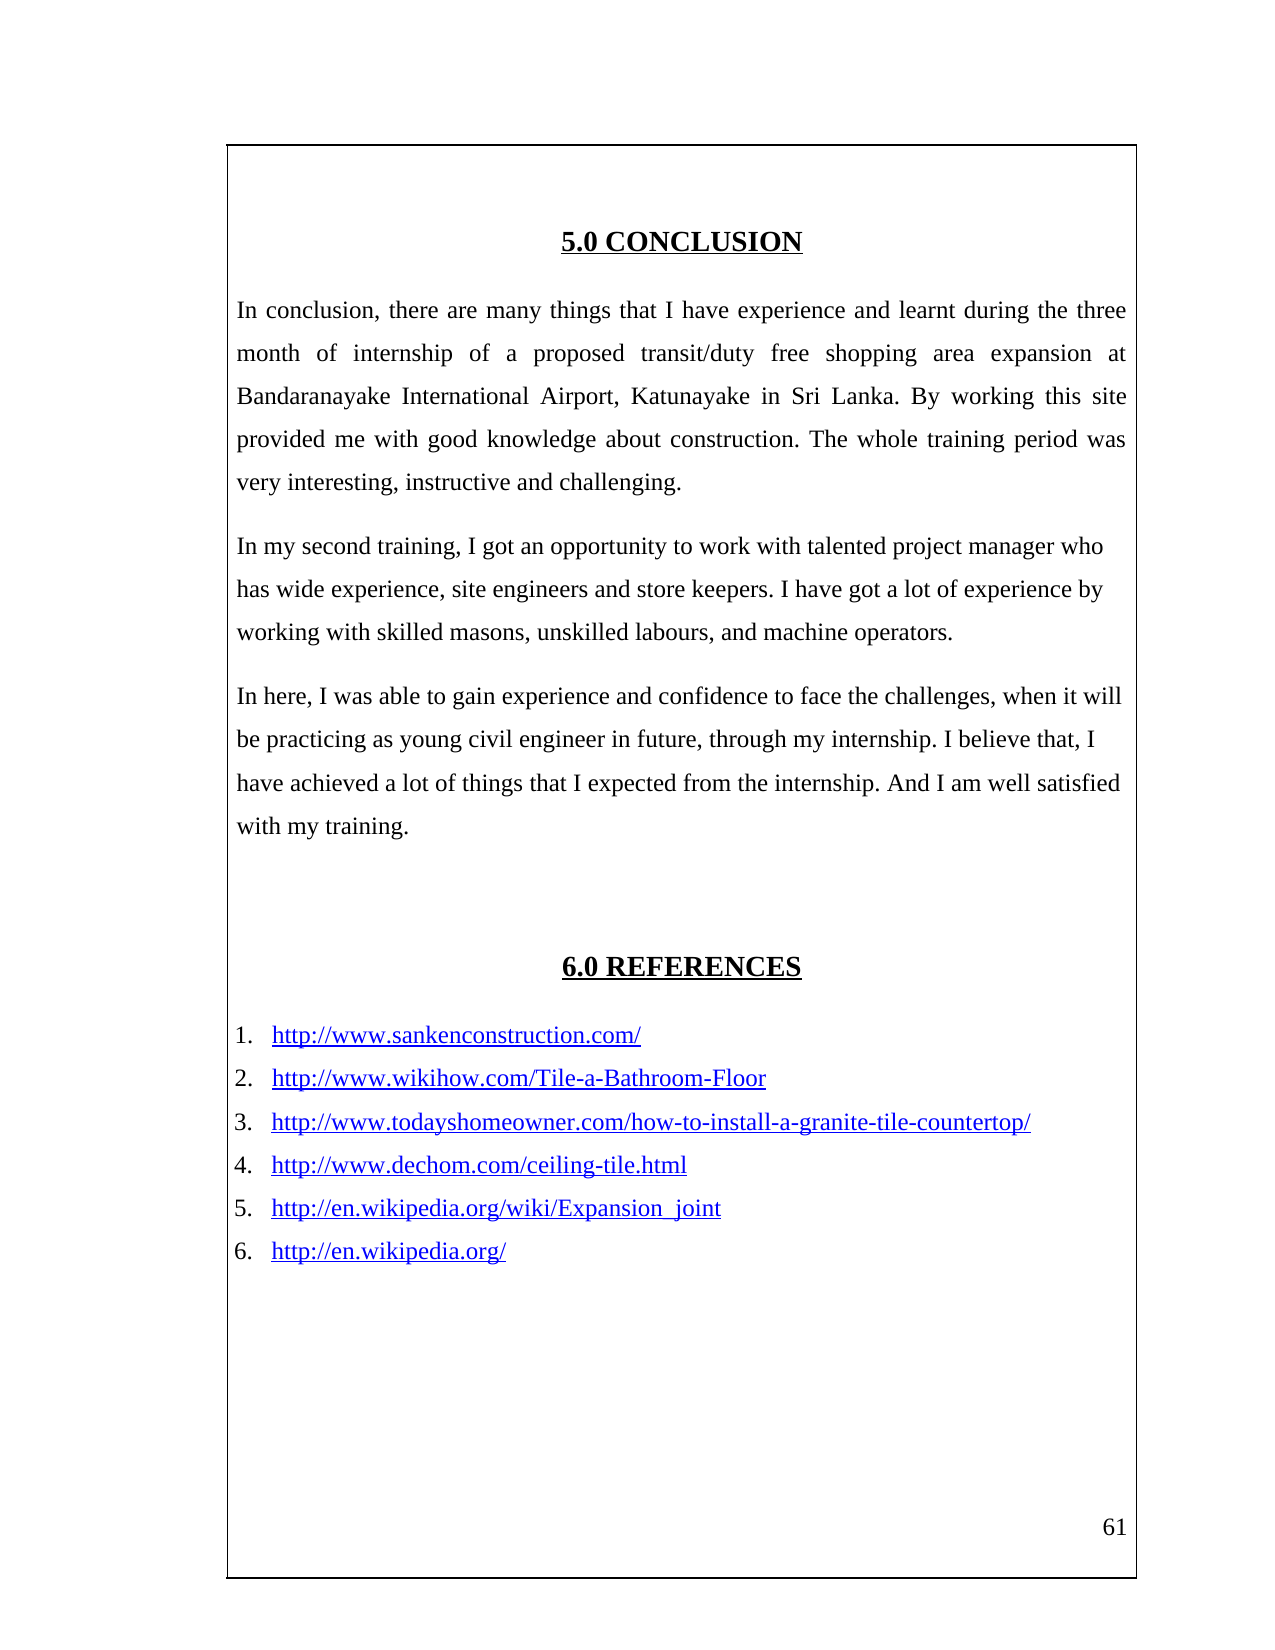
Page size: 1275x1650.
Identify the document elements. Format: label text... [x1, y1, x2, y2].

list http://www.sankenconstruction.com/ [234, 1020, 1127, 1049]
text In conclusion, there are many things that I have experience and learnt during the three month of internship of a proposed transit/duty free shopping area expansion at Bandaranayake International Airport, Katunayake in Sri Lanka. By working this site provided me with good knowledge about construction. The whole training period was very interesting, instructive and challenging. [236, 295, 1127, 496]
list http://en.wikipedia.org/ [234, 1236, 1127, 1265]
text In here, I was able to gain experience and confidence to face the challenges, when it will be practicing as young civil engineer in future, through my internship. I believe that, I have achieved a lot of things that I expected from the internship. And I am well satisfied with my training. [236, 681, 1127, 839]
list http://en.wikipedia.org/wiki/Expansion_joint [234, 1193, 1127, 1222]
text 6.0 REFERENCES [236, 949, 1127, 983]
list http://www.wikihow.com/Tile-a-Bathroom-Floor [234, 1063, 1127, 1092]
list http://www.todayshomeowner.com/how-to-install-a-granite-tile-countertop/ [234, 1107, 1127, 1135]
list http://www.dechom.com/ceiling-tile.html [234, 1150, 1127, 1178]
text In my second training, I got an opportunity to work with talented project manager who has wide experience, site engineers and store keepers. I have got a lot of experience by working with skilled masons, unskilled labours, and machine operators. [236, 531, 1127, 646]
text 5.0 CONCLUSION [236, 224, 1127, 257]
